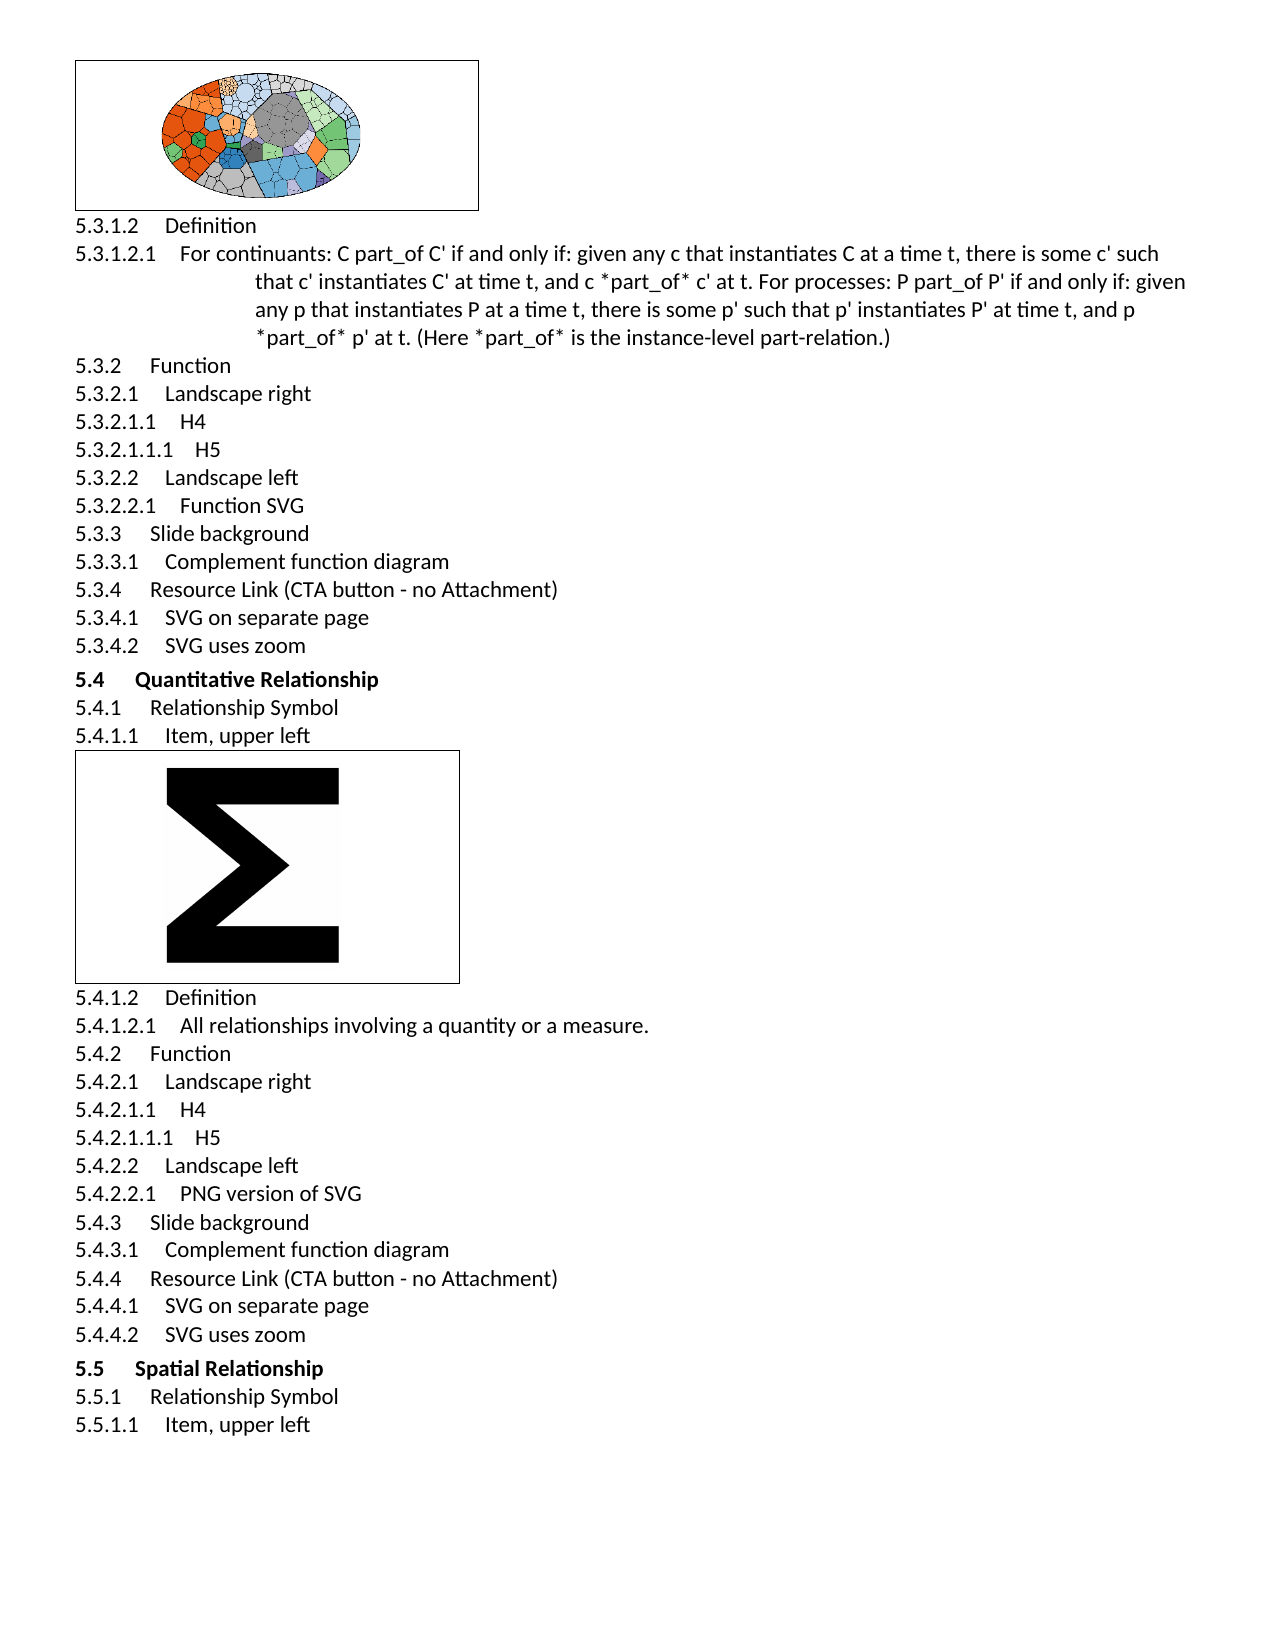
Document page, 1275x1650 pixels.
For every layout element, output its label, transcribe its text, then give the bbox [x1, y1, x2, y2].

subtitle H5 [75, 435, 1200, 463]
subtitle Function [75, 1039, 1200, 1067]
subtitle Relationship Symbol [75, 1382, 1200, 1410]
subtitle Landscape left [75, 1152, 1200, 1179]
subtitle H5 [75, 1123, 1200, 1152]
subtitle Function [75, 351, 1200, 379]
subtitle H4 [75, 1096, 1200, 1123]
subtitle SVG uses zoom [75, 631, 1200, 659]
subtitle SVG on separate page [75, 603, 1200, 631]
subtitle Resource Link (CTA button - no Attachment) [75, 1264, 1200, 1292]
table_header [76, 751, 459, 982]
subtitle Landscape left [75, 463, 1200, 491]
subtitle Definition [75, 211, 1200, 239]
subtitle Function SVG [75, 491, 1200, 519]
picture [161, 73, 361, 198]
subtitle Slide background [75, 519, 1200, 547]
subtitle SVG uses zoom [75, 1320, 1200, 1348]
subtitle Complement function diagram [75, 1236, 1200, 1264]
table_header [76, 61, 478, 210]
subtitle SVG on separate page [75, 1292, 1200, 1320]
subtitle Slide background [75, 1208, 1200, 1236]
subtitle Item, upper left [75, 1410, 1200, 1438]
subtitle Complement function diagram [75, 547, 1200, 575]
subtitle Relationship Symbol [75, 693, 1200, 722]
subtitle Item, upper left [75, 722, 1200, 749]
subtitle Quantitative Relationship [75, 666, 1200, 693]
subtitle H4 [75, 407, 1200, 435]
subtitle Definition [75, 983, 1200, 1011]
subtitle For continuants: C part_of C' if and only if: given any c that instantiates C at a time t, there is some c' such that c' instantiates C' at time t, and c *part_of* c' at t. For processes: P part_of P' if and only if: given any p that instantiates P at a time t, there is some p' such that p' instantiates P' at time t, and p *part_of* p' at t. (Here *part_of* is the instance-level part-relation.) [75, 239, 1200, 351]
subtitle Landscape right [75, 1067, 1200, 1096]
subtitle Resource Link (CTA button - no Attachment) [75, 575, 1200, 603]
subtitle Spatial Relationship [75, 1354, 1200, 1382]
subtitle All relationships involving a quantity or a measure. [75, 1011, 1200, 1039]
picture [161, 763, 343, 970]
subtitle Landscape right [75, 379, 1200, 407]
subtitle PNG version of SVG [75, 1179, 1200, 1208]
